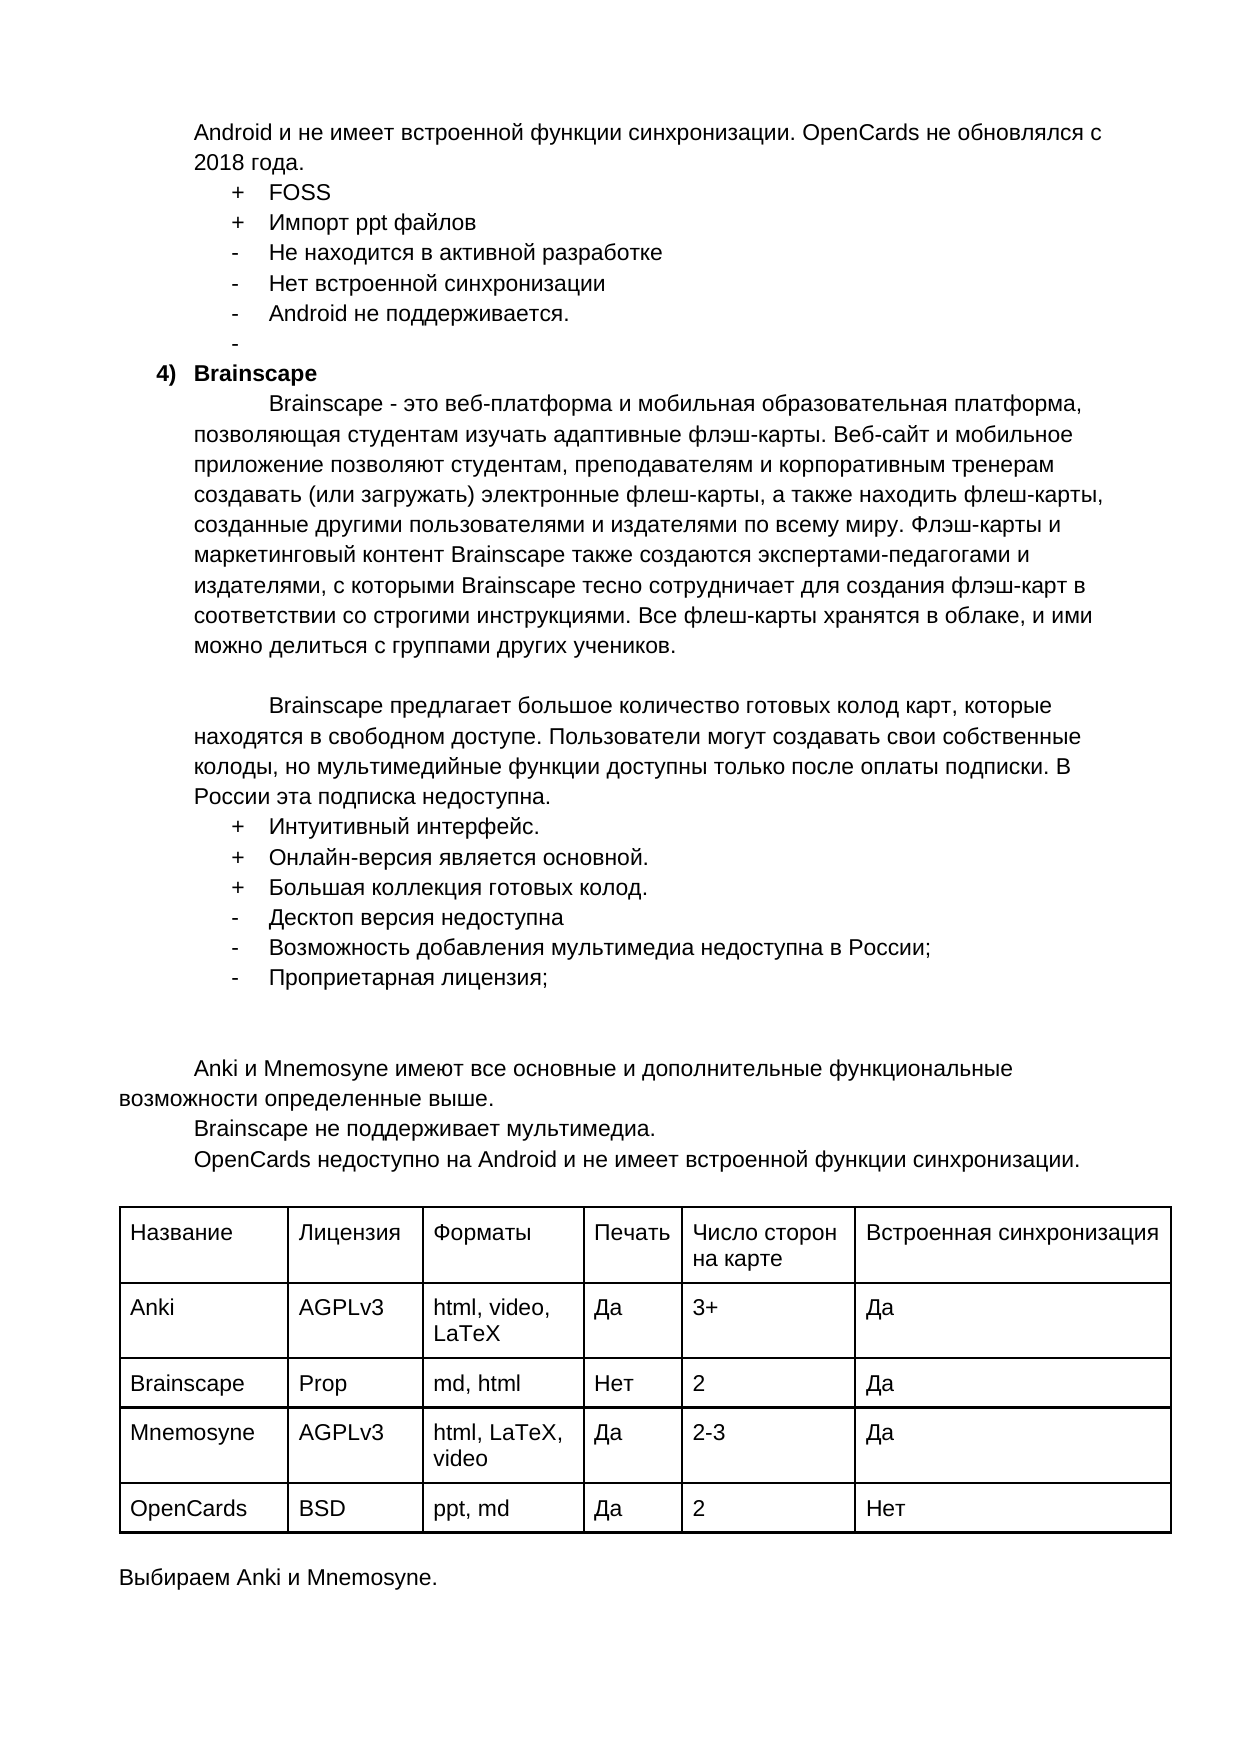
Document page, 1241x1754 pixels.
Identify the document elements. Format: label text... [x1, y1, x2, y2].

table_cell md, html [424, 1359, 583, 1406]
list Десктоп версия недоступна [231, 904, 1122, 930]
table_cell AGPLv3 [289, 1409, 422, 1482]
list Brainscape [156, 360, 1122, 386]
table_header Число сторон на карте [683, 1208, 854, 1282]
table_cell Нет [856, 1484, 1170, 1531]
table_cell Brainscape [121, 1359, 287, 1406]
table_cell OpenCards [121, 1484, 287, 1531]
table_cell 2-3 [683, 1409, 854, 1482]
list Импорт ppt файлов [231, 209, 1122, 235]
text Выбираем Anki и Mnemosyne. [118, 1564, 1122, 1590]
table_header Название [121, 1208, 287, 1282]
table_header Печать [585, 1208, 681, 1282]
text Brainscape - это веб-платформа и мобильная образовательная платформа, позволяющая студентам изучать адаптивные флэш-карты. Веб-сайт и мобильное приложение позволяют студентам, преподавателям и корпоративным тренерам создавать (или загружать) электронные флеш-карты, а также находить флеш-карты, созданные другими пользователями и издателями по всему миру. Флэш-карты и маркетинговый контент Brainscape также создаются экспертами-педагогами и издателями, с которыми Brainscape тесно сотрудничает для создания флэш-карт в соответствии со строгими инструкциями. Все флеш-карты хранятся в облаке, и ими можно делиться с группами других учеников. [193, 390, 1122, 658]
table_cell Prop [289, 1359, 422, 1406]
table_cell Нет [585, 1359, 681, 1406]
table_cell Да [585, 1484, 681, 1531]
list FOSS [231, 179, 1122, 205]
table_cell Да [856, 1284, 1170, 1357]
table_cell Anki [121, 1284, 287, 1357]
table_header Встроенная синхронизация [856, 1208, 1170, 1282]
table_cell Да [585, 1284, 681, 1357]
list Большая коллекция готовых колод. [231, 874, 1122, 900]
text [193, 118, 1122, 175]
list Онлайн-версия является основной. [231, 843, 1122, 870]
table_cell Да [856, 1359, 1170, 1406]
list Нет встроенной синхронизации [231, 269, 1122, 296]
table_cell BSD [289, 1484, 422, 1531]
list Интуитивный интерфейс. [231, 813, 1122, 839]
table_cell ppt, md [424, 1484, 583, 1531]
table_cell Да [585, 1409, 681, 1482]
table_cell 3+ [683, 1284, 854, 1357]
table_cell html, video, LaTeX [424, 1284, 583, 1357]
text OpenCards недоступно на Android и не имеет встроенной функции синхронизации. [118, 1146, 1122, 1172]
table_cell Mnemosyne [121, 1409, 287, 1482]
text Anki и Mnemosyne имеют все основные и дополнительные функциональные возможности определенные выше. [118, 1055, 1122, 1111]
list Возможность добавления мультимедиа недоступна в России; [231, 934, 1122, 960]
list Не находится в активной разработке [231, 239, 1122, 266]
text Brainscape предлагает большое количество готовых колод карт, которые находятся в свободном доступе. Пользователи могут создавать свои собственные колоды, но мультимедийные функции доступны только после оплаты подписки. В России эта подписка недоступна. [193, 692, 1122, 809]
table_header Форматы [424, 1208, 583, 1282]
table_cell 2 [683, 1484, 854, 1531]
list Проприетарная лицензия; [231, 964, 1122, 991]
table_cell 2 [683, 1359, 854, 1406]
table_cell AGPLv3 [289, 1284, 422, 1357]
text Brainscape не поддерживает мультимедиа. [118, 1115, 1122, 1142]
table_cell Да [856, 1409, 1170, 1482]
table_cell html, LaTeX, video [424, 1409, 583, 1482]
list Android не поддерживается. [231, 300, 1122, 326]
table_header Лицензия [289, 1208, 422, 1282]
